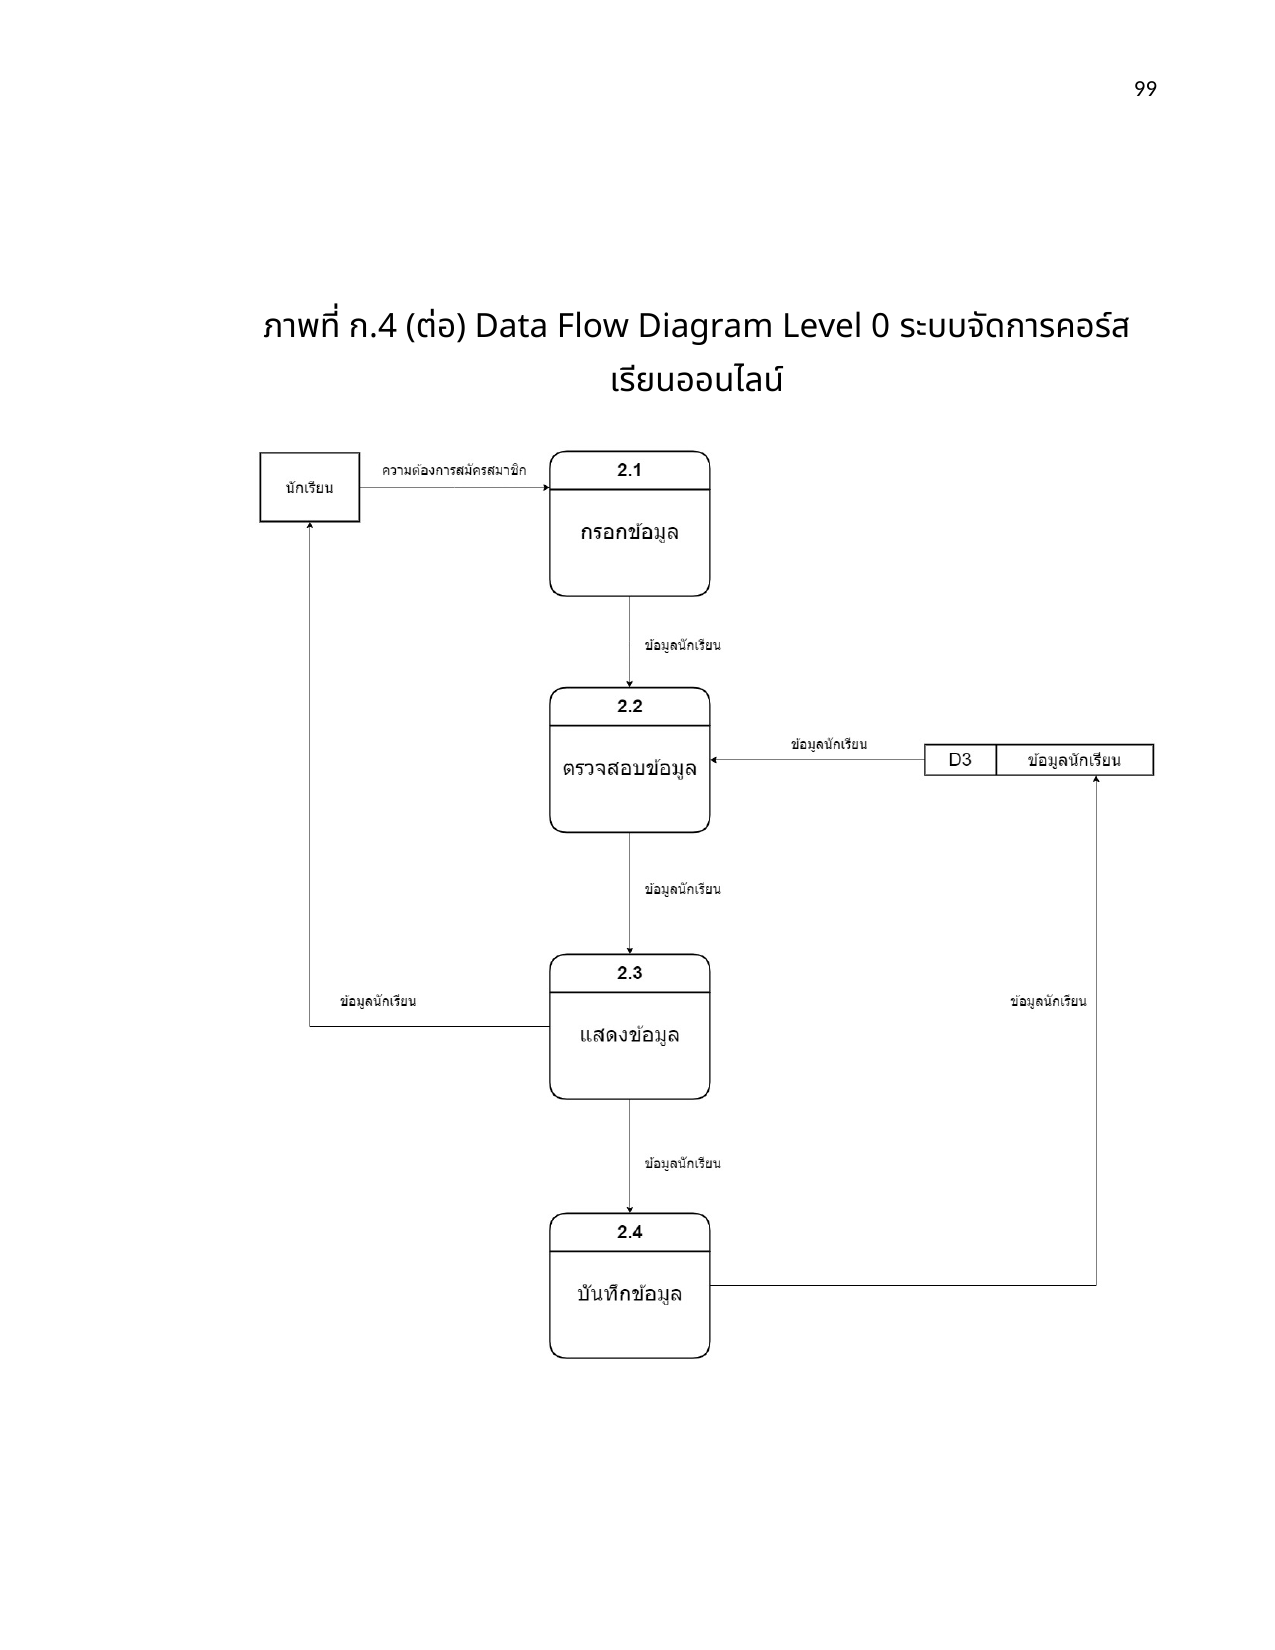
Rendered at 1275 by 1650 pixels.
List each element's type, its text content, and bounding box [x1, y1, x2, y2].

text ภาพที่ ก.4 (ต่อ) Data Flow Diagram Level 0 ระบบจัดการคอร์สเรียนออนไลน์ [236, 302, 1157, 407]
picture [236, 427, 1177, 1381]
